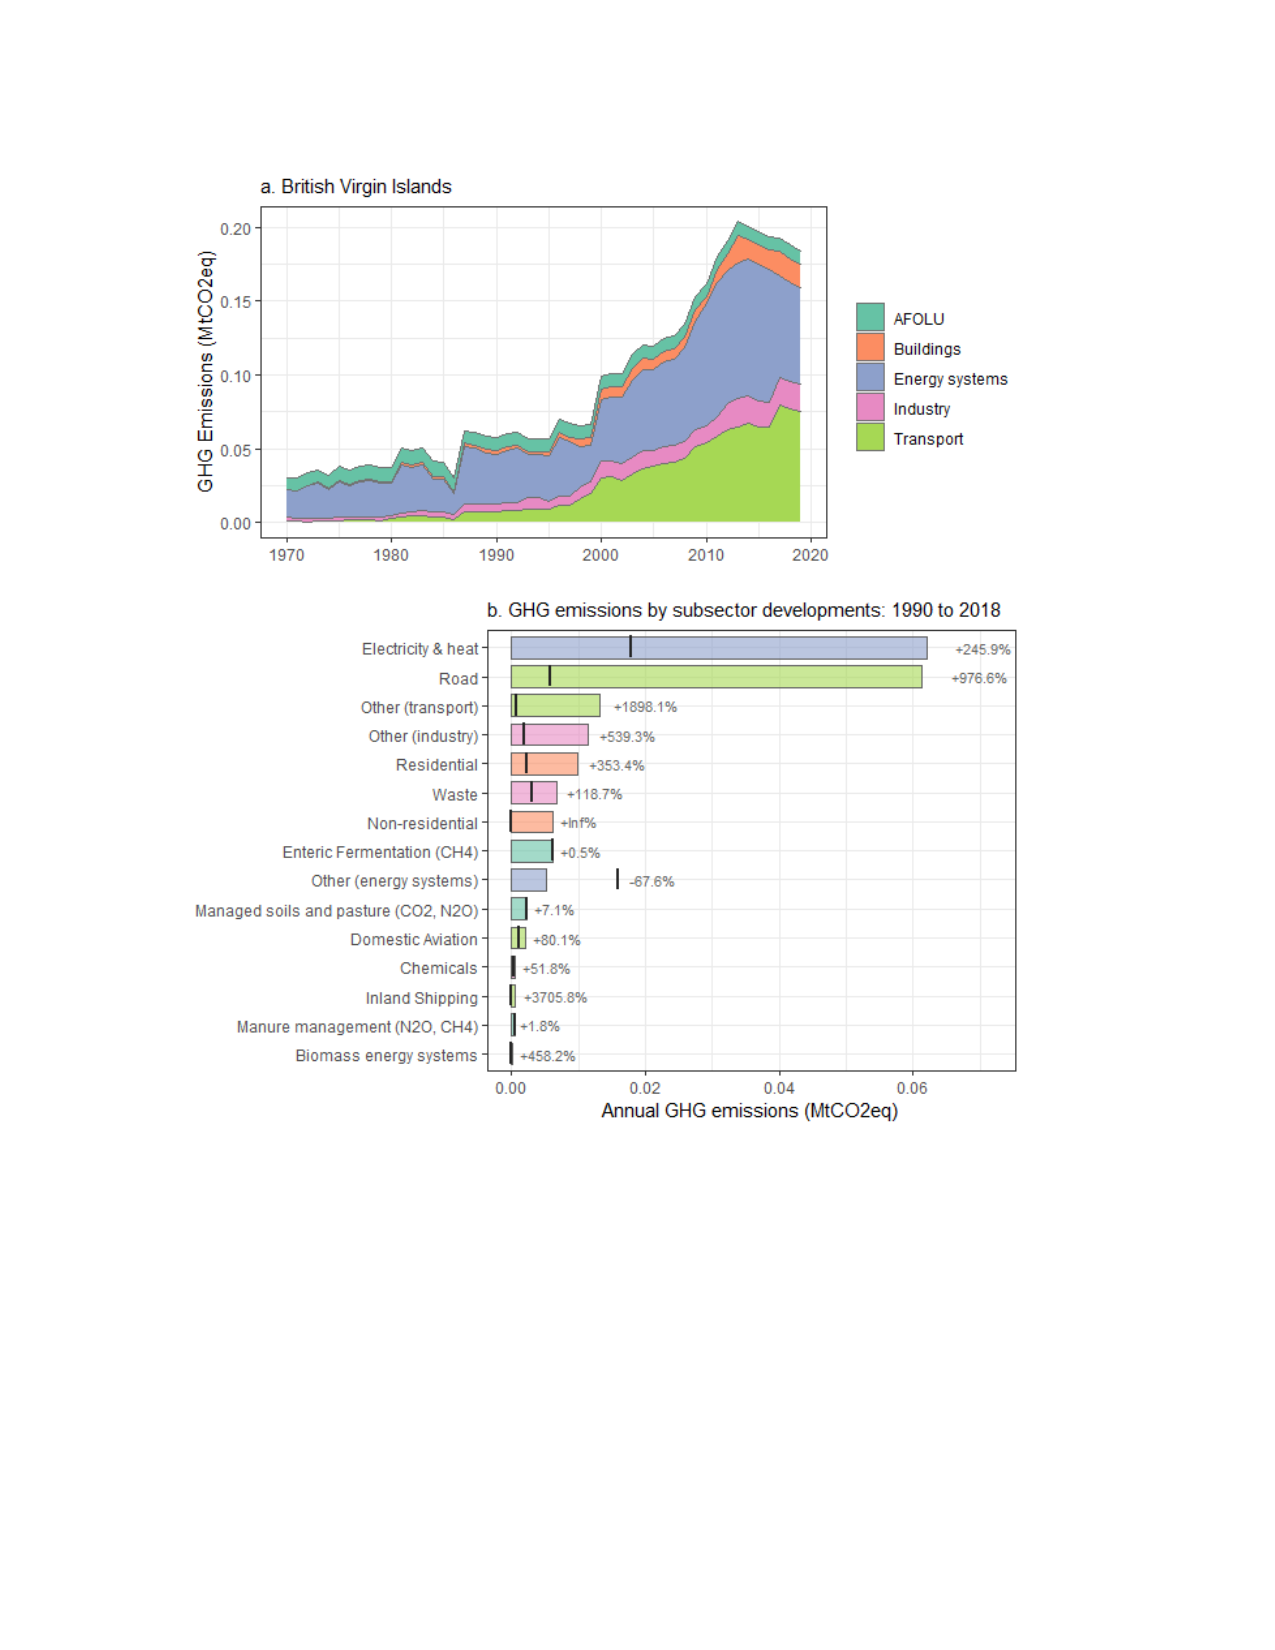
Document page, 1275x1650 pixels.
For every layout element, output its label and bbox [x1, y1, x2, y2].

picture [168, 150, 1044, 1150]
